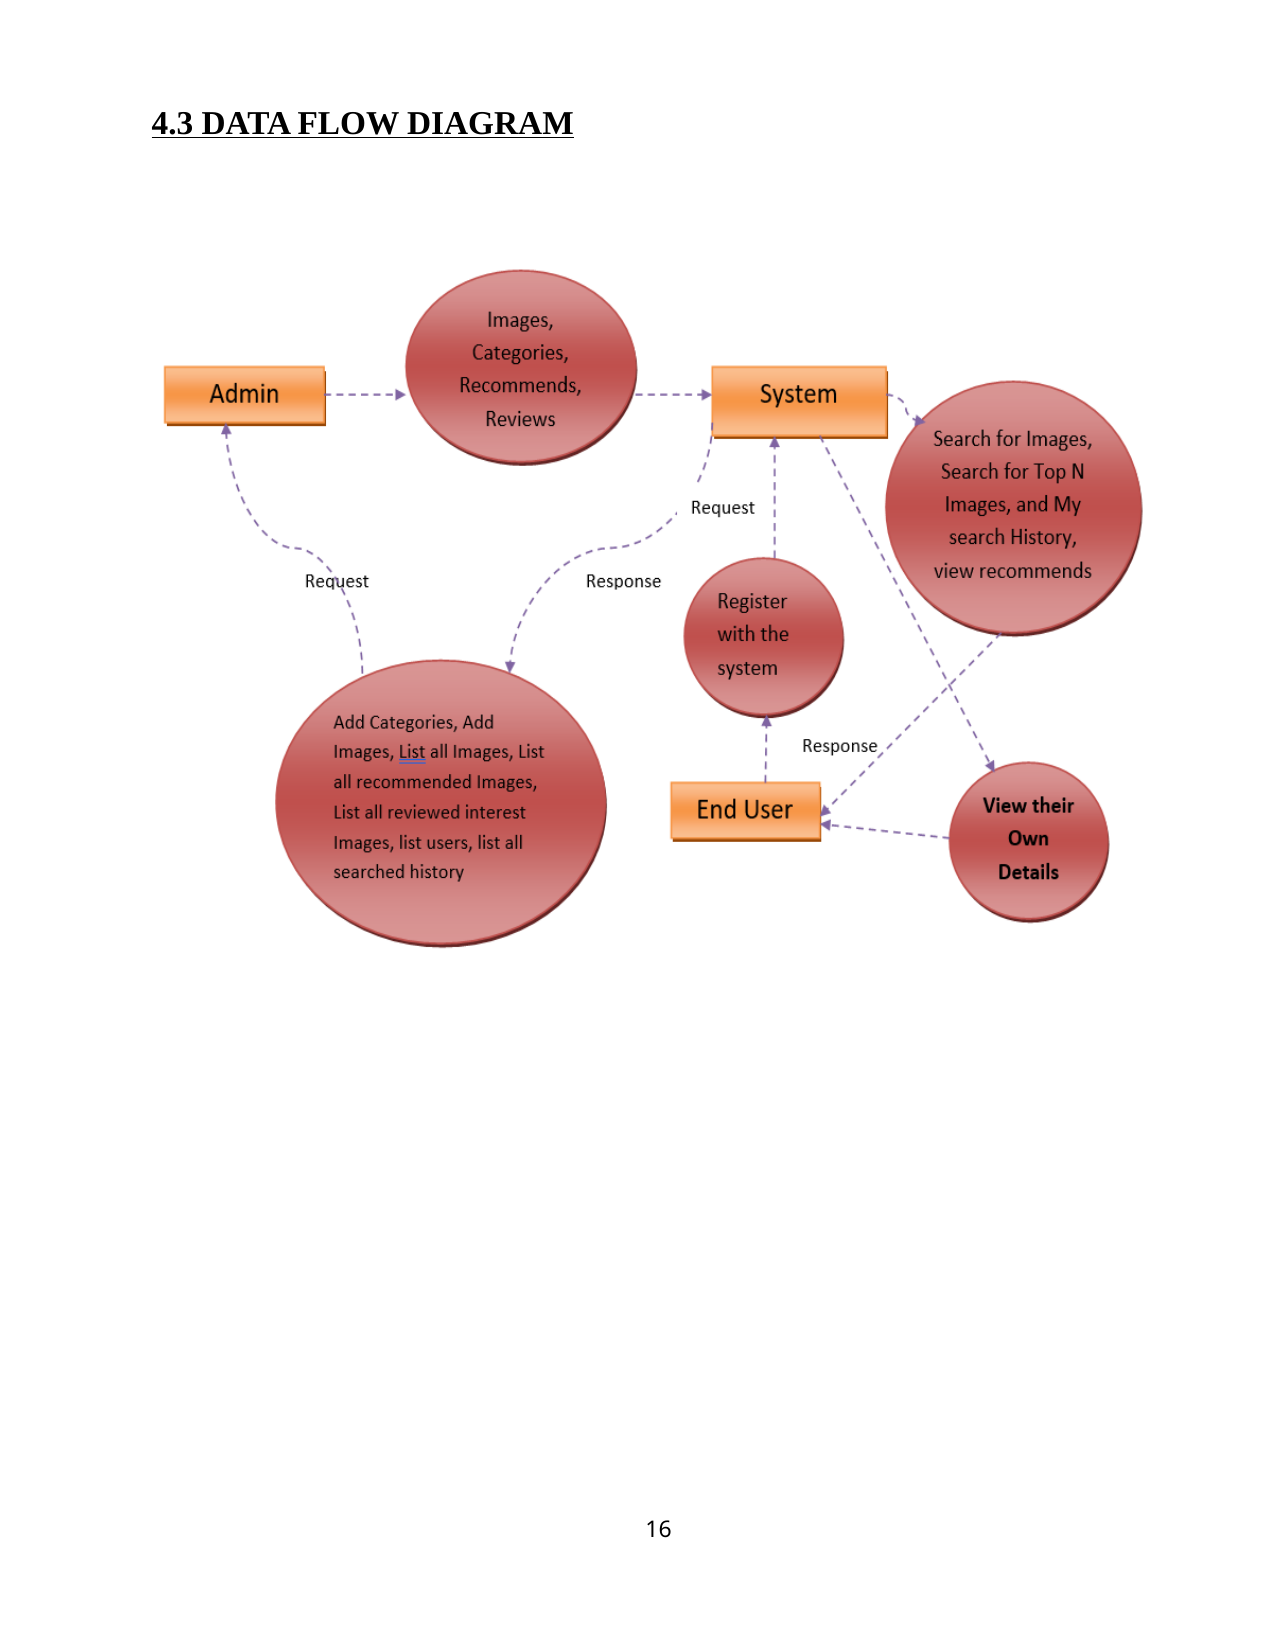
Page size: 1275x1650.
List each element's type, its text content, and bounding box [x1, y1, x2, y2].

text 4.3 DATA FLOW DIAGRAM [151, 103, 1167, 142]
picture [150, 258, 1167, 1044]
